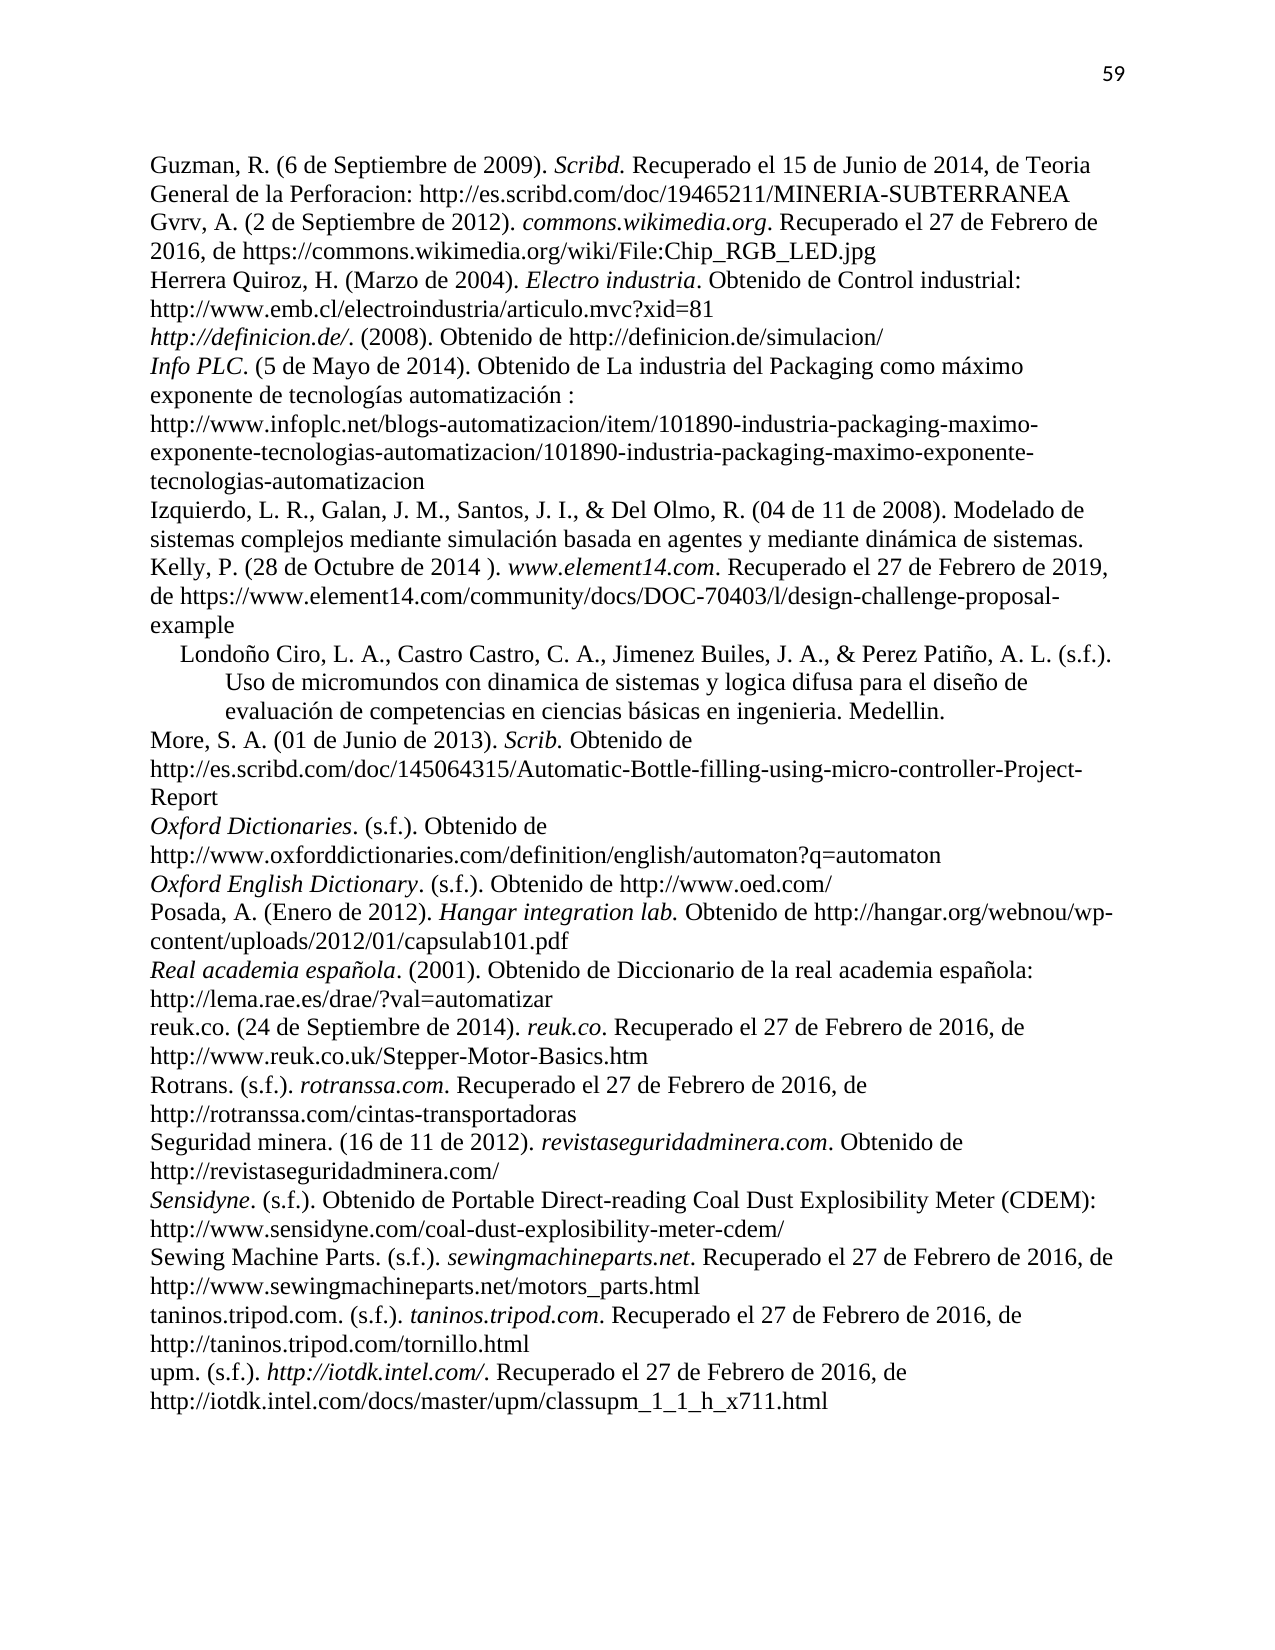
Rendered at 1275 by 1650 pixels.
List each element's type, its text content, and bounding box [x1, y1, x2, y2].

text upm. (s.f.). http://iotdk.intel.com/. Recuperado el 27 de Febrero de 2016, de http://iotdk.intel.com/docs/master/upm/classupm_1_1_h_x711.html [150, 1357, 1125, 1415]
text reuk.co. (24 de Septiembre de 2014). reuk.co. Recuperado el 27 de Febrero de 2016, de http://www.reuk.co.uk/Stepper-Motor-Basics.htm [150, 1012, 1125, 1070]
text Guzman, R. (6 de Septiembre de 2009). Scribd. Recuperado el 15 de Junio de 2014, de Teoria General de la Perforacion: http://es.scribd.com/doc/19465211/MINERIA-SUBTERRANEA [150, 150, 1125, 207]
text Posada, A. (Enero de 2012). Hangar integration lab. Obtenido de http://hangar.org/webnou/wp-content/uploads/2012/01/capsulab101.pdf [150, 897, 1125, 955]
text Sensidyne. (s.f.). Obtenido de Portable Direct-reading Coal Dust Explosibility Meter (CDEM): http://www.sensidyne.com/coal-dust-explosibility-meter-cdem/ [150, 1185, 1125, 1242]
text Oxford English Dictionary. (s.f.). Obtenido de http://www.oed.com/ [150, 869, 1125, 897]
text Oxford Dictionaries. (s.f.). Obtenido de http://www.oxforddictionaries.com/definition/english/automaton?q=automaton [150, 811, 1125, 869]
text Gvrv, A. (2 de Septiembre de 2012). commons.wikimedia.org. Recuperado el 27 de Febrero de 2016, de https://commons.wikimedia.org/wiki/File:Chip_RGB_LED.jpg [150, 207, 1125, 265]
text Kelly, P. (28 de Octubre de 2014 ). www.element14.com. Recuperado el 27 de Febrero de 2019, de https://www.element14.com/community/docs/DOC-70403/l/design-challenge-proposal-example [150, 552, 1125, 639]
text Sewing Machine Parts. (s.f.). sewingmachineparts.net. Recuperado el 27 de Febrero de 2016, de http://www.sewingmachineparts.net/motors_parts.html [150, 1242, 1125, 1300]
text Rotrans. (s.f.). rotranssa.com. Recuperado el 27 de Febrero de 2016, de http://rotranssa.com/cintas-transportadoras [150, 1070, 1125, 1127]
text Izquierdo, L. R., Galan, J. M., Santos, J. I., & Del Olmo, R. (04 de 11 de 2008). Modelado de sistemas complejos mediante simulación basada en agentes y mediante dinámica de sistemas. [150, 495, 1125, 552]
text Real academia española. (2001). Obtenido de Diccionario de la real academia española: http://lema.rae.es/drae/?val=automatizar [150, 955, 1125, 1012]
text Herrera Quiroz, H. (Marzo de 2004). Electro industria. Obtenido de Control industrial: http://www.emb.cl/electroindustria/articulo.mvc?xid=81 [150, 265, 1125, 322]
text http://definicion.de/. (2008). Obtenido de http://definicion.de/simulacion/ [150, 322, 1125, 351]
text Londoño Ciro, L. A., Castro Castro, C. A., Jimenez Builes, J. A., & Perez Patiño, A. L. (s.f.). Uso de micromundos con dinamica de sistemas y logica difusa para el diseño de evaluación de competencias en ciencias básicas en ingenieria. Medellin. [179, 639, 1125, 725]
text Seguridad minera. (16 de 11 de 2012). revistaseguridadminera.com. Obtenido de http://revistaseguridadminera.com/ [150, 1127, 1125, 1185]
text More, S. A. (01 de Junio de 2013). Scrib. Obtenido de http://es.scribd.com/doc/145064315/Automatic-Bottle-filling-using-micro-controller-Project-Report [150, 725, 1125, 811]
text taninos.tripod.com. (s.f.). taninos.tripod.com. Recuperado el 27 de Febrero de 2016, de http://taninos.tripod.com/tornillo.html [150, 1300, 1125, 1357]
text Info PLC. (5 de Mayo de 2014). Obtenido de La industria del Packaging como máximo exponente de tecnologías automatización : http://www.infoplc.net/blogs-automatizacion/item/101890-industria-packaging-maximo-exponente-tecnologias-automatizacion/101890-industria-packaging-maximo-exponente-tecnologias-automatizacion [150, 351, 1125, 495]
